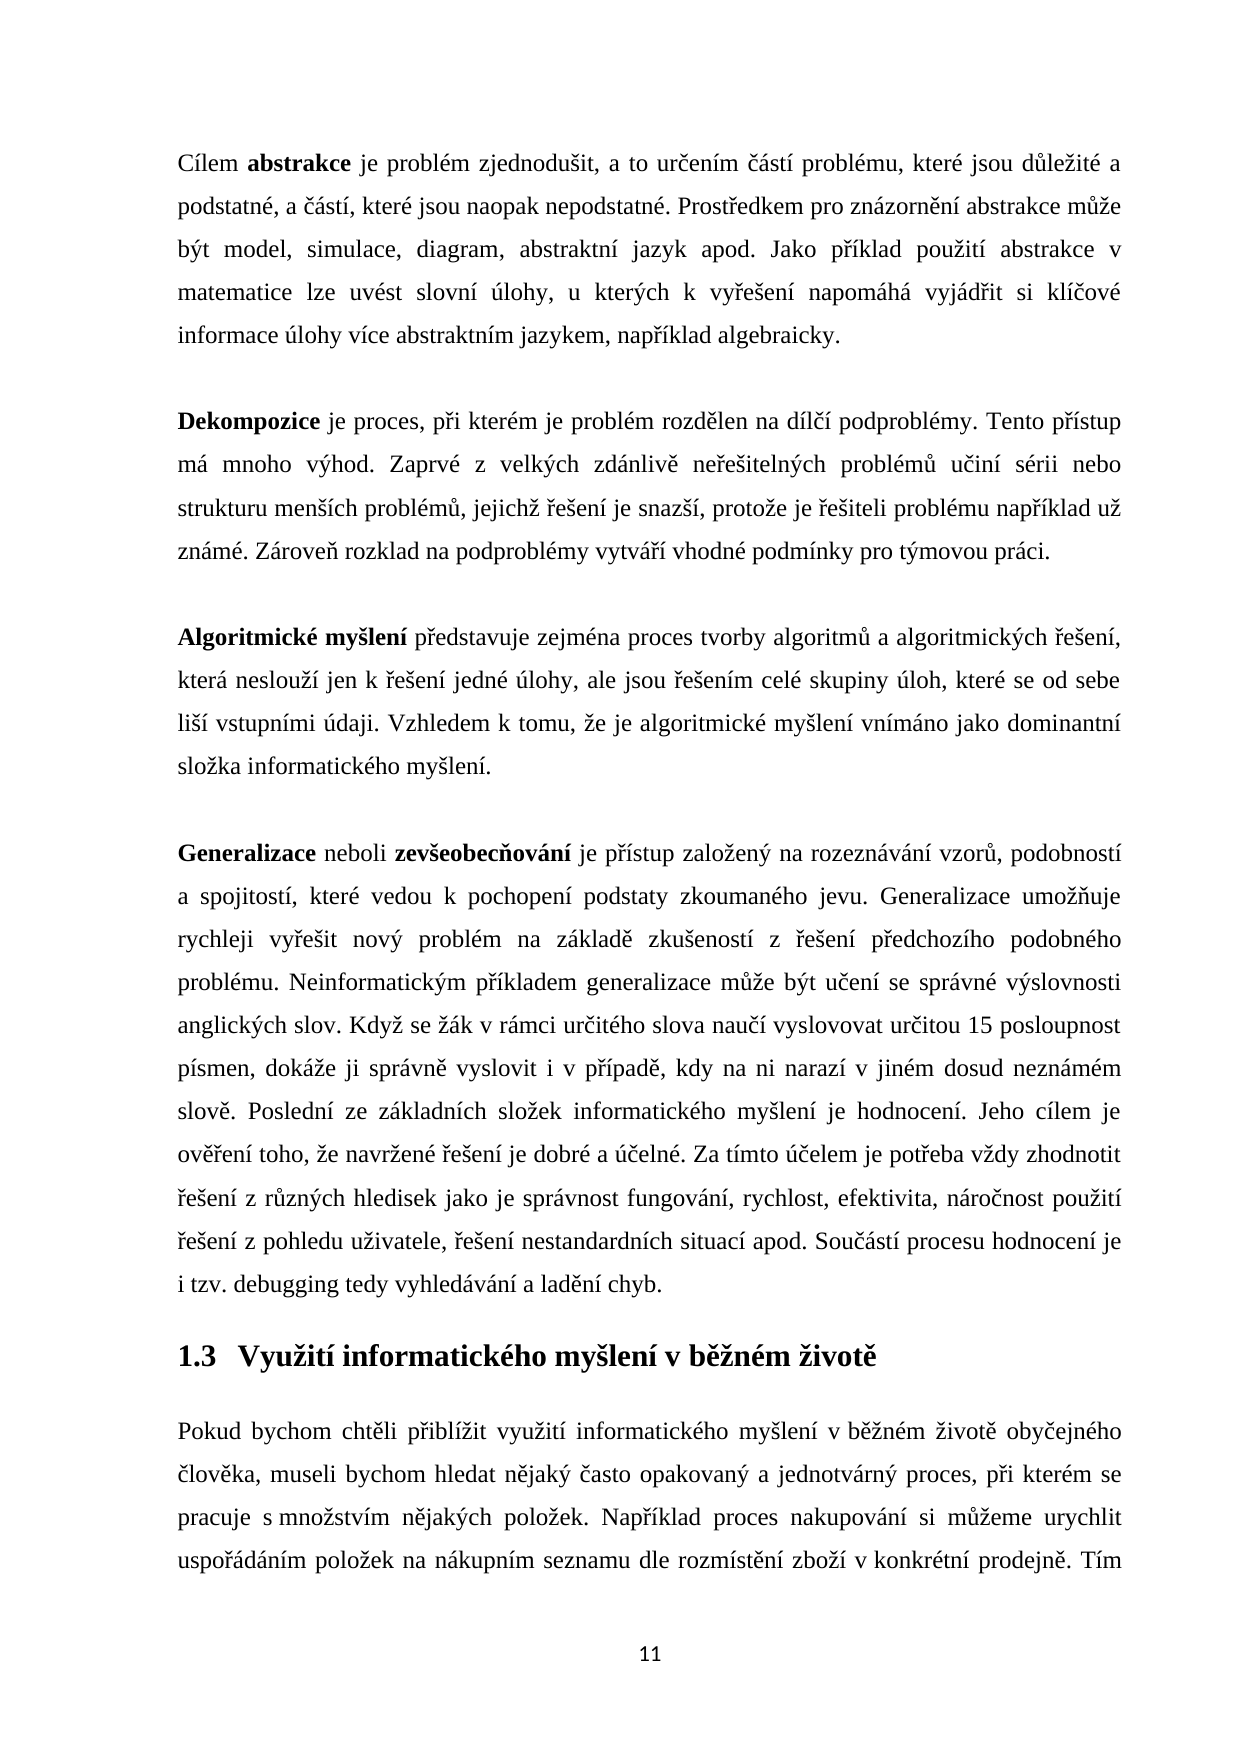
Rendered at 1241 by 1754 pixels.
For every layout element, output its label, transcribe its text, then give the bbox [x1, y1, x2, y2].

text Generalizace neboli zevšeobecňování je přístup založený na rozeznávání vzorů, podobností a spojitostí, které vedou k pochopení podstaty zkoumaného jevu. Generalizace umožňuje rychleji vyřešit nový problém na základě zkušeností z řešení předchozího podobného problému. Neinformatickým příkladem generalizace může být učení se správné výslovnosti anglických slov. Když se žák v rámci určitého slova naučí vyslovovat určitou 15 posloupnost písmen, dokáže ji správně vyslovit i v případě, kdy na ni narazí v jiném dosud neznámém slově. Poslední ze základních složek informatického myšlení je hodnocení. Jeho cílem je ověření toho, že navržené řešení je dobré a účelné. Za tímto účelem je potřeba vždy zhodnotit řešení z různých hledisek jako je správnost fungování, rychlost, efektivita, náročnost použití řešení z pohledu uživatele, řešení nestandardních situací apod. Součástí procesu hodnocení je i tzv. debugging tedy vyhledávání a ladění chyb. [177, 838, 1122, 1298]
text Algoritmické myšlení představuje zejména proces tvorby algoritmů a algoritmických řešení, která neslouží jen k řešení jedné úlohy, ale jsou řešením celé skupiny úloh, které se od sebe liší vstupními údaji. Vzhledem k tomu, že je algoritmické myšlení vnímáno jako dominantní složka informatického myšlení. [177, 622, 1122, 780]
text Cílem abstrakce je problém zjednodušit, a to určením částí problému, které jsou důležité a podstatné, a částí, které jsou naopak nepodstatné. Prostředkem pro znázornění abstrakce může být model, simulace, diagram, abstraktní jazyk apod. Jako příklad použití abstrakce v matematice lze uvést slovní úlohy, u kterých k vyřešení napomáhá vyjádřit si klíčové informace úlohy více abstraktním jazykem, například algebraicky. [177, 148, 1122, 349]
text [177, 1416, 1122, 1574]
subtitle Využití informatického myšlení v běžném životě [177, 1337, 1122, 1373]
text Dekompozice je proces, při kterém je problém rozdělen na dílčí podproblémy. Tento přístup má mnoho výhod. Zaprvé z velkých zdánlivě neřešitelných problémů učiní sérii nebo strukturu menších problémů, jejichž řešení je snazší, protože je řešiteli problému například už známé. Zároveň rozklad na podproblémy vytváří vhodné podmínky pro týmovou práci. [177, 406, 1122, 564]
